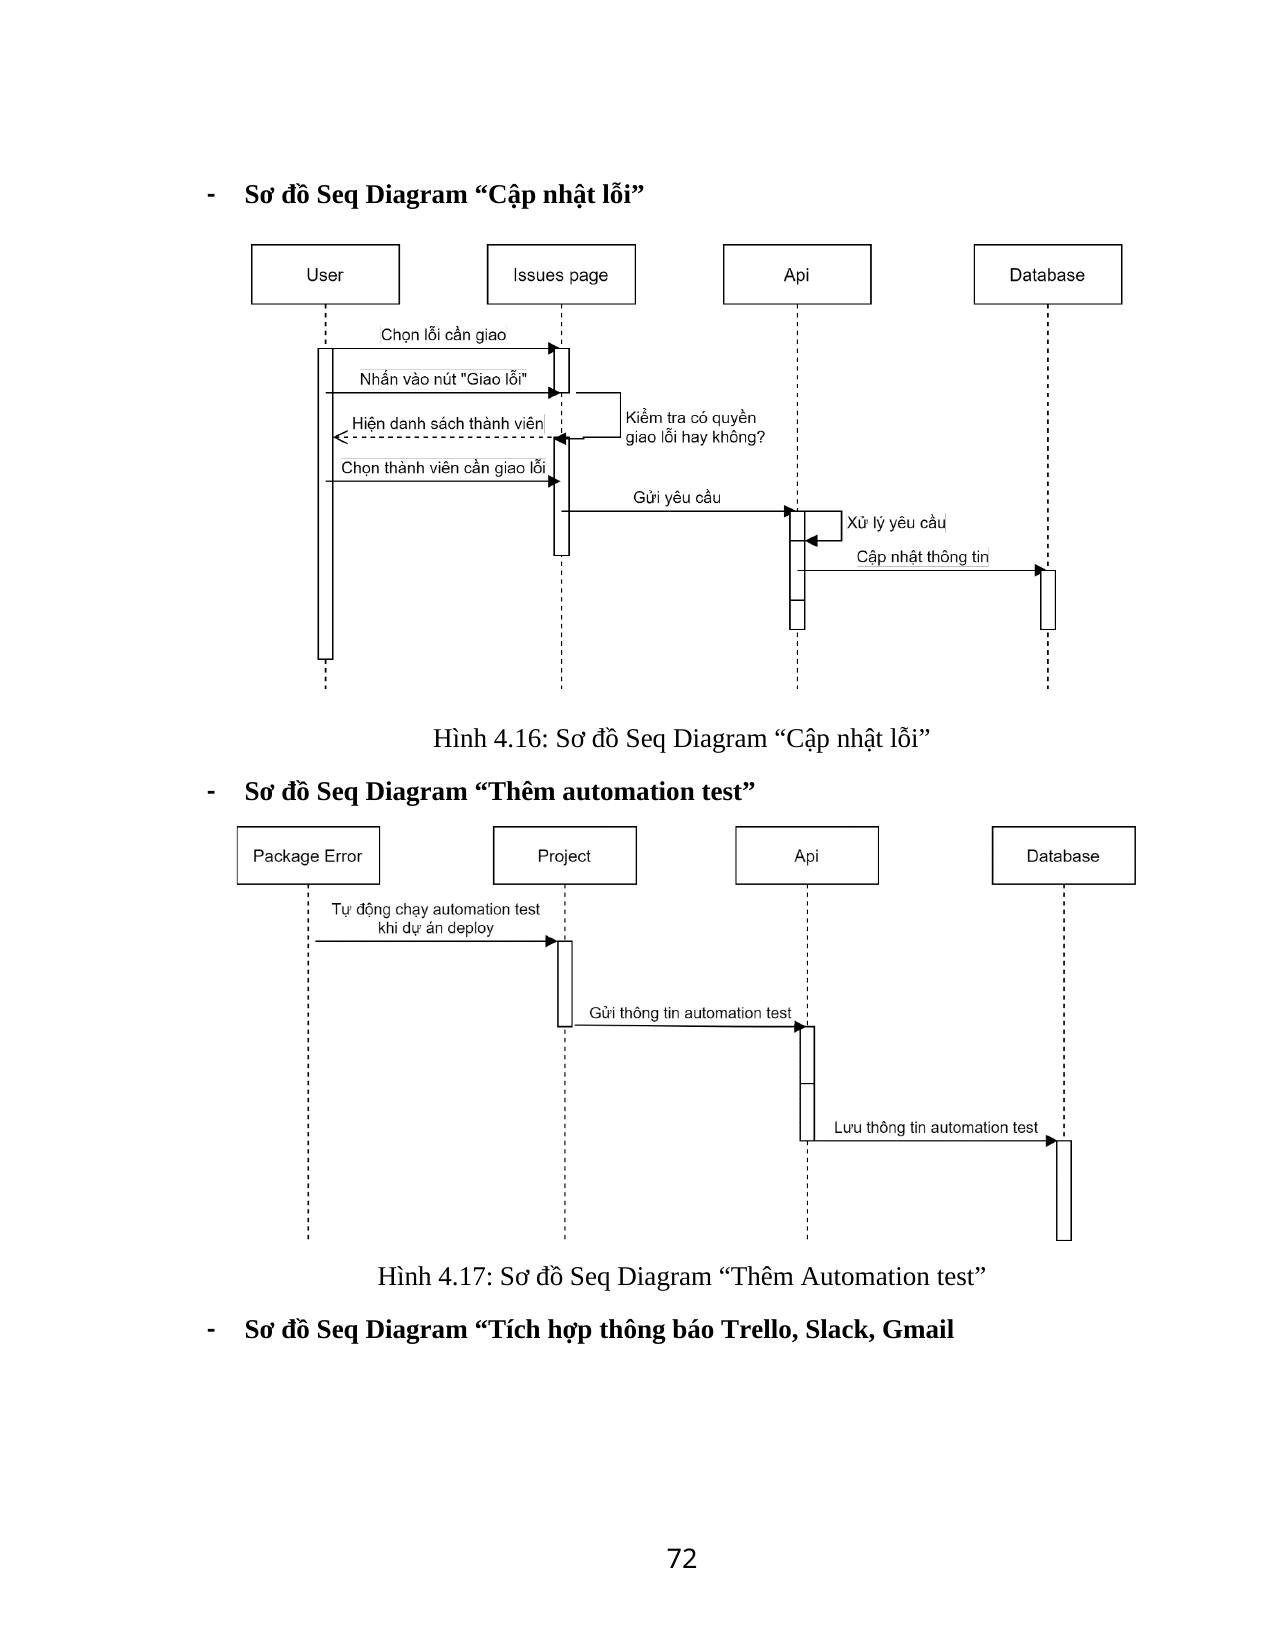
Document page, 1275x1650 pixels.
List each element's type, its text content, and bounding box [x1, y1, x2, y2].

picture [236, 229, 1137, 704]
list Sơ đồ Seq Diagram “Thêm automation test” [207, 774, 1157, 807]
list Sơ đồ Seq Diagram “Cập nhật lỗi” [207, 177, 1157, 210]
list Sơ đồ Seq Diagram “Tích hợp thông báo Trello, Slack, Gmail [207, 1312, 1157, 1345]
text Hình 4.17: Sơ đồ Seq Diagram “Thêm Automation test” [207, 1260, 1157, 1291]
picture [236, 826, 1137, 1241]
text Hình 4.16: Sơ đồ Seq Diagram “Cập nhật lỗi” [207, 722, 1157, 753]
